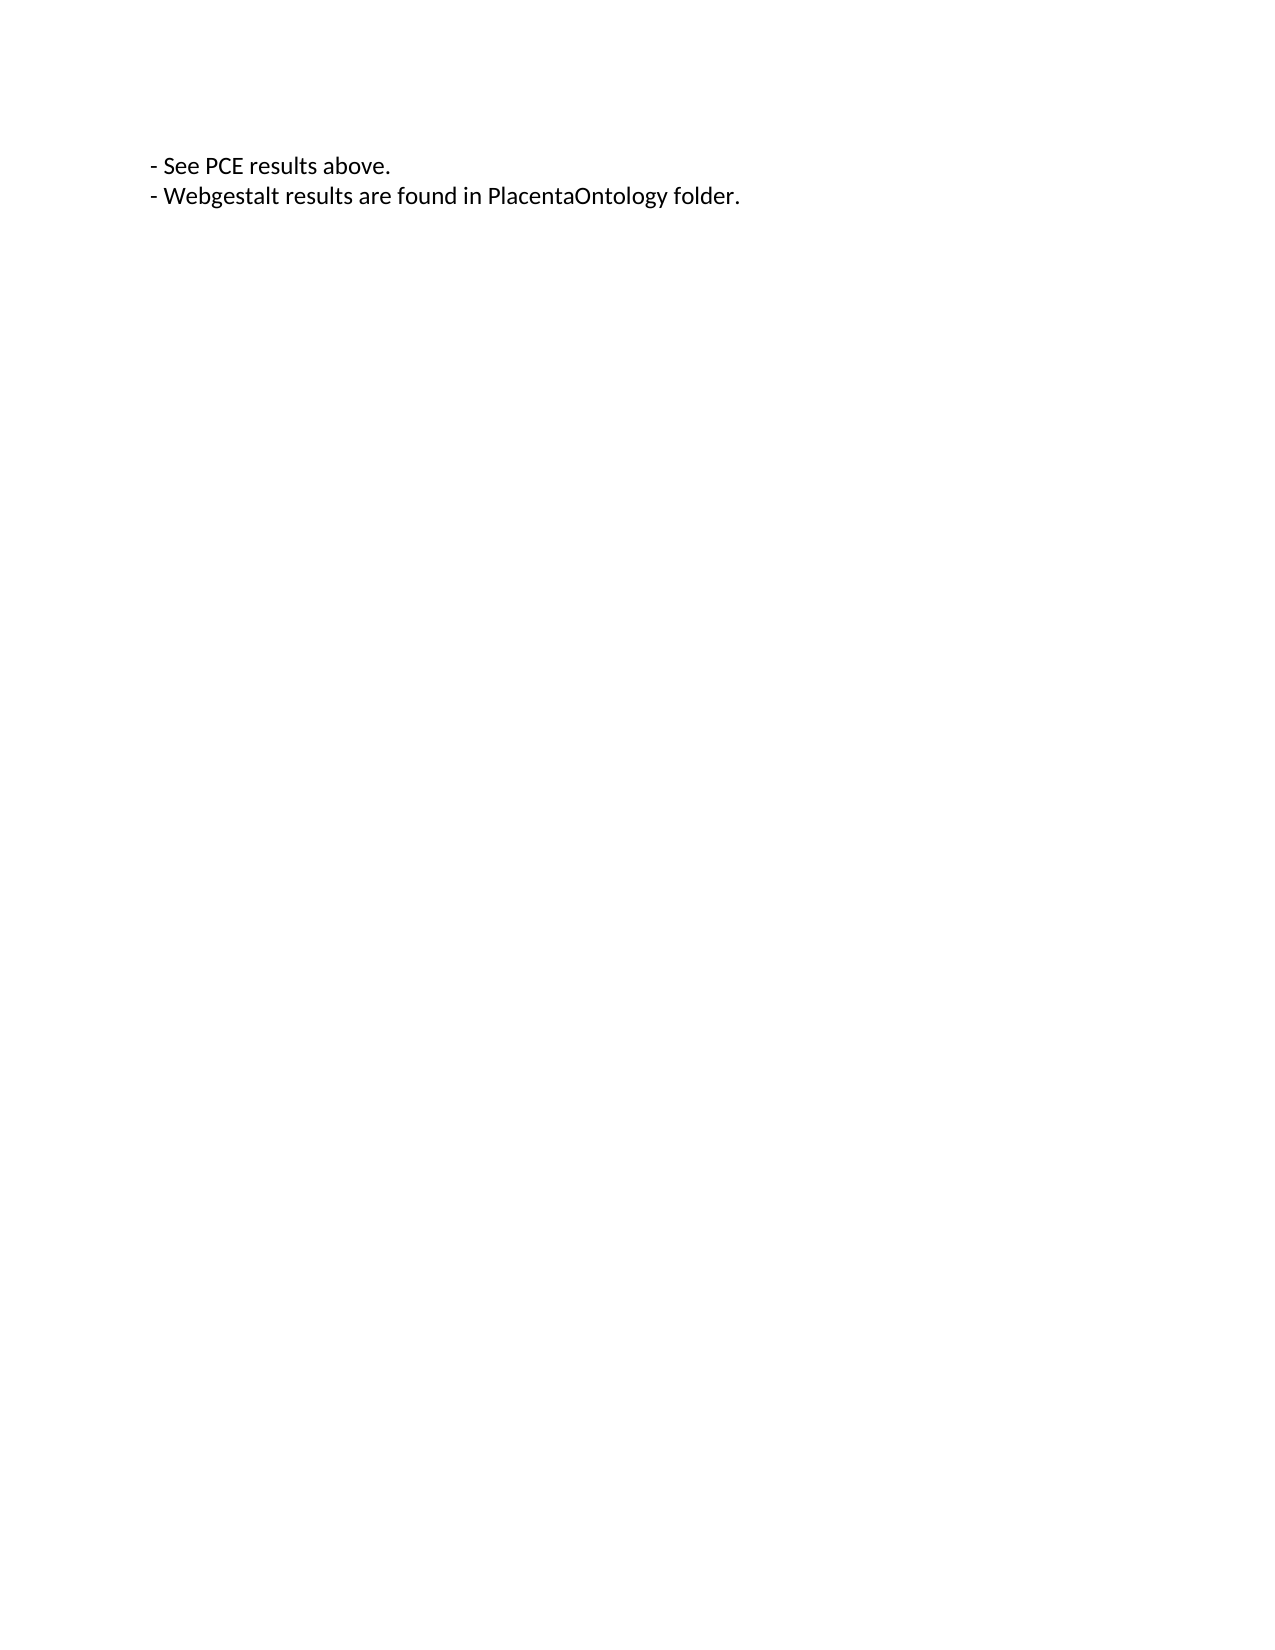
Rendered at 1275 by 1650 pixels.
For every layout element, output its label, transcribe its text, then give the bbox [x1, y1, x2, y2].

text - Webgestalt results are found in PlacentaOntology folder. [150, 181, 1125, 211]
text - See PCE results above. [150, 150, 1125, 181]
